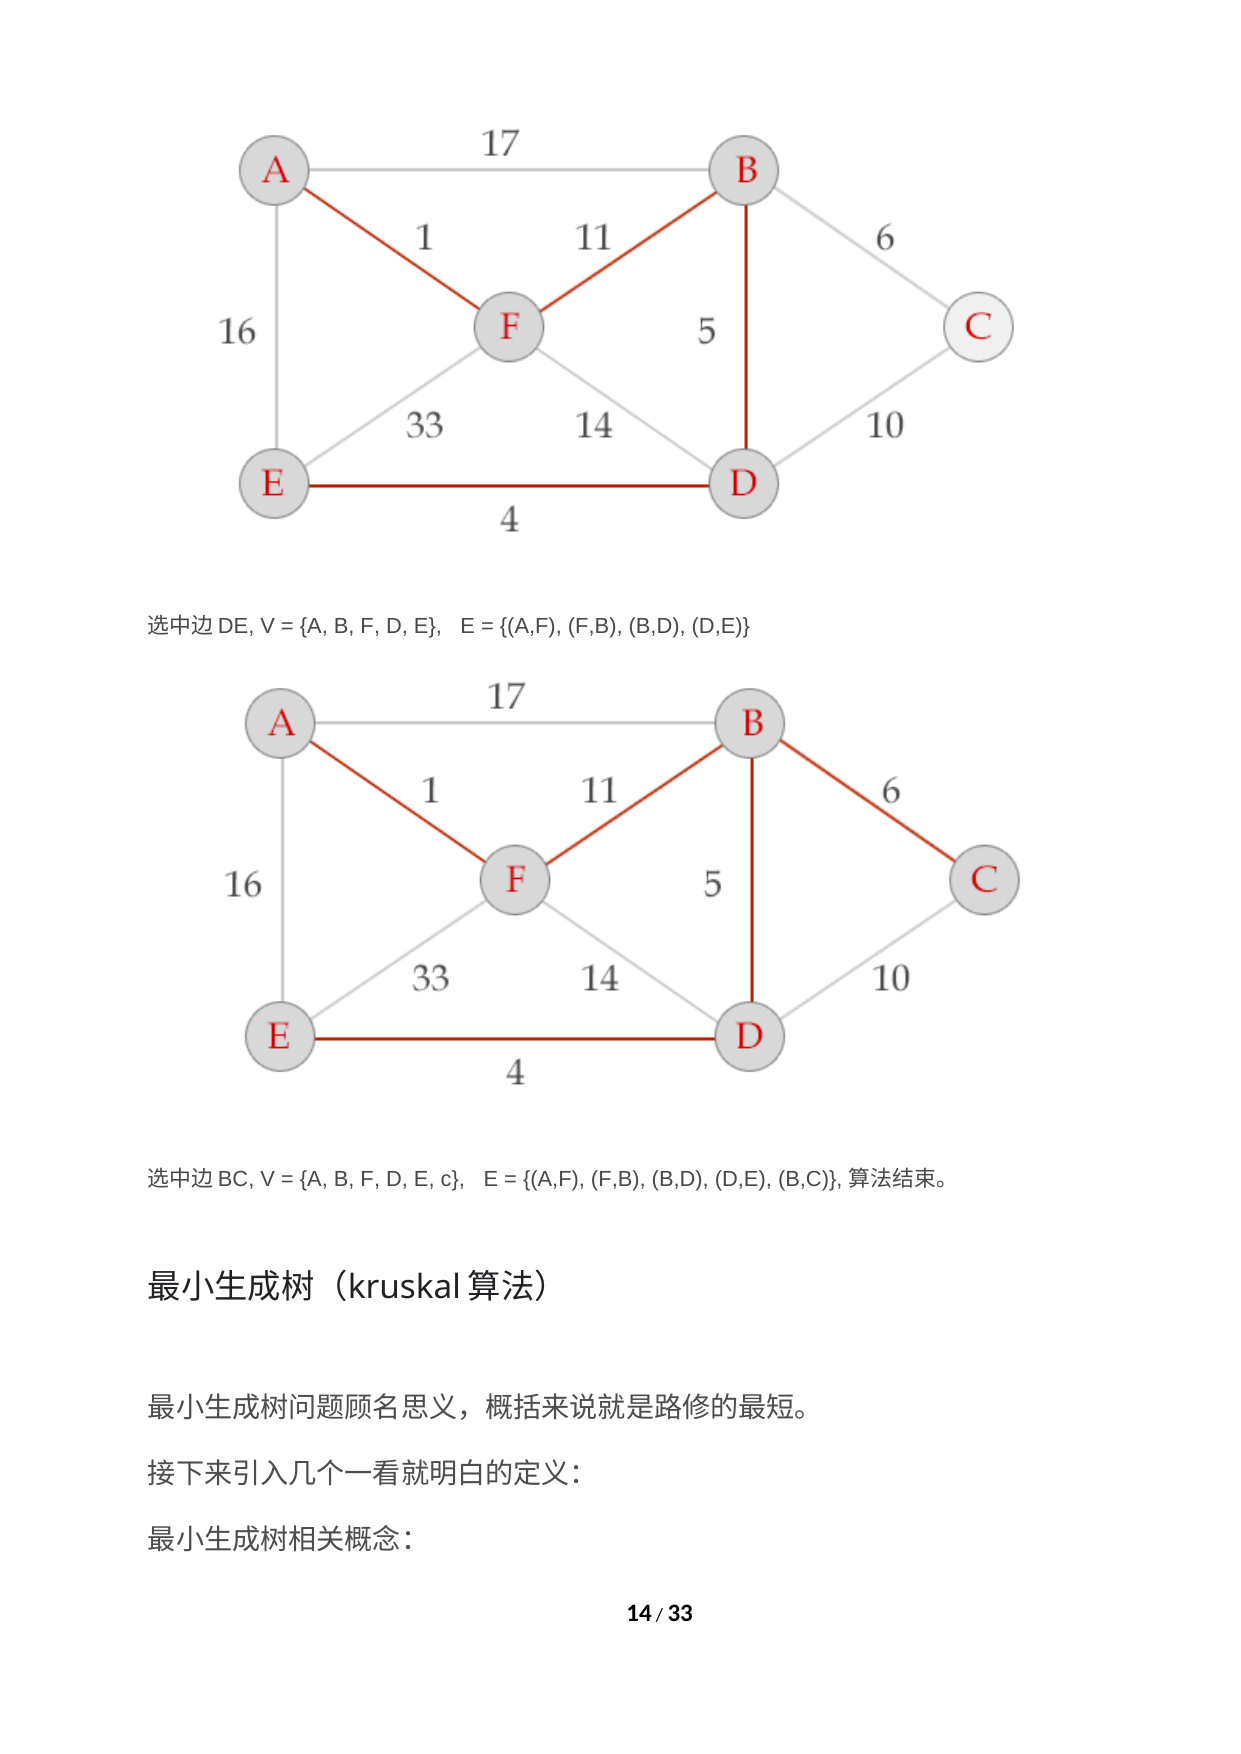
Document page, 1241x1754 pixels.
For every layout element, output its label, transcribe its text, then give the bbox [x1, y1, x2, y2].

text 最小生成树相关概念： [148, 1517, 1167, 1557]
subtitle 最小生成树（kruskal算法） [148, 1252, 1167, 1317]
text 最小生成树问题顾名思义，概括来说就是路修的最短。 [148, 1385, 1167, 1426]
text 接下来引入几个一看就明白的定义： [148, 1451, 1167, 1492]
picture [153, 640, 1092, 1141]
picture [147, 88, 1086, 588]
